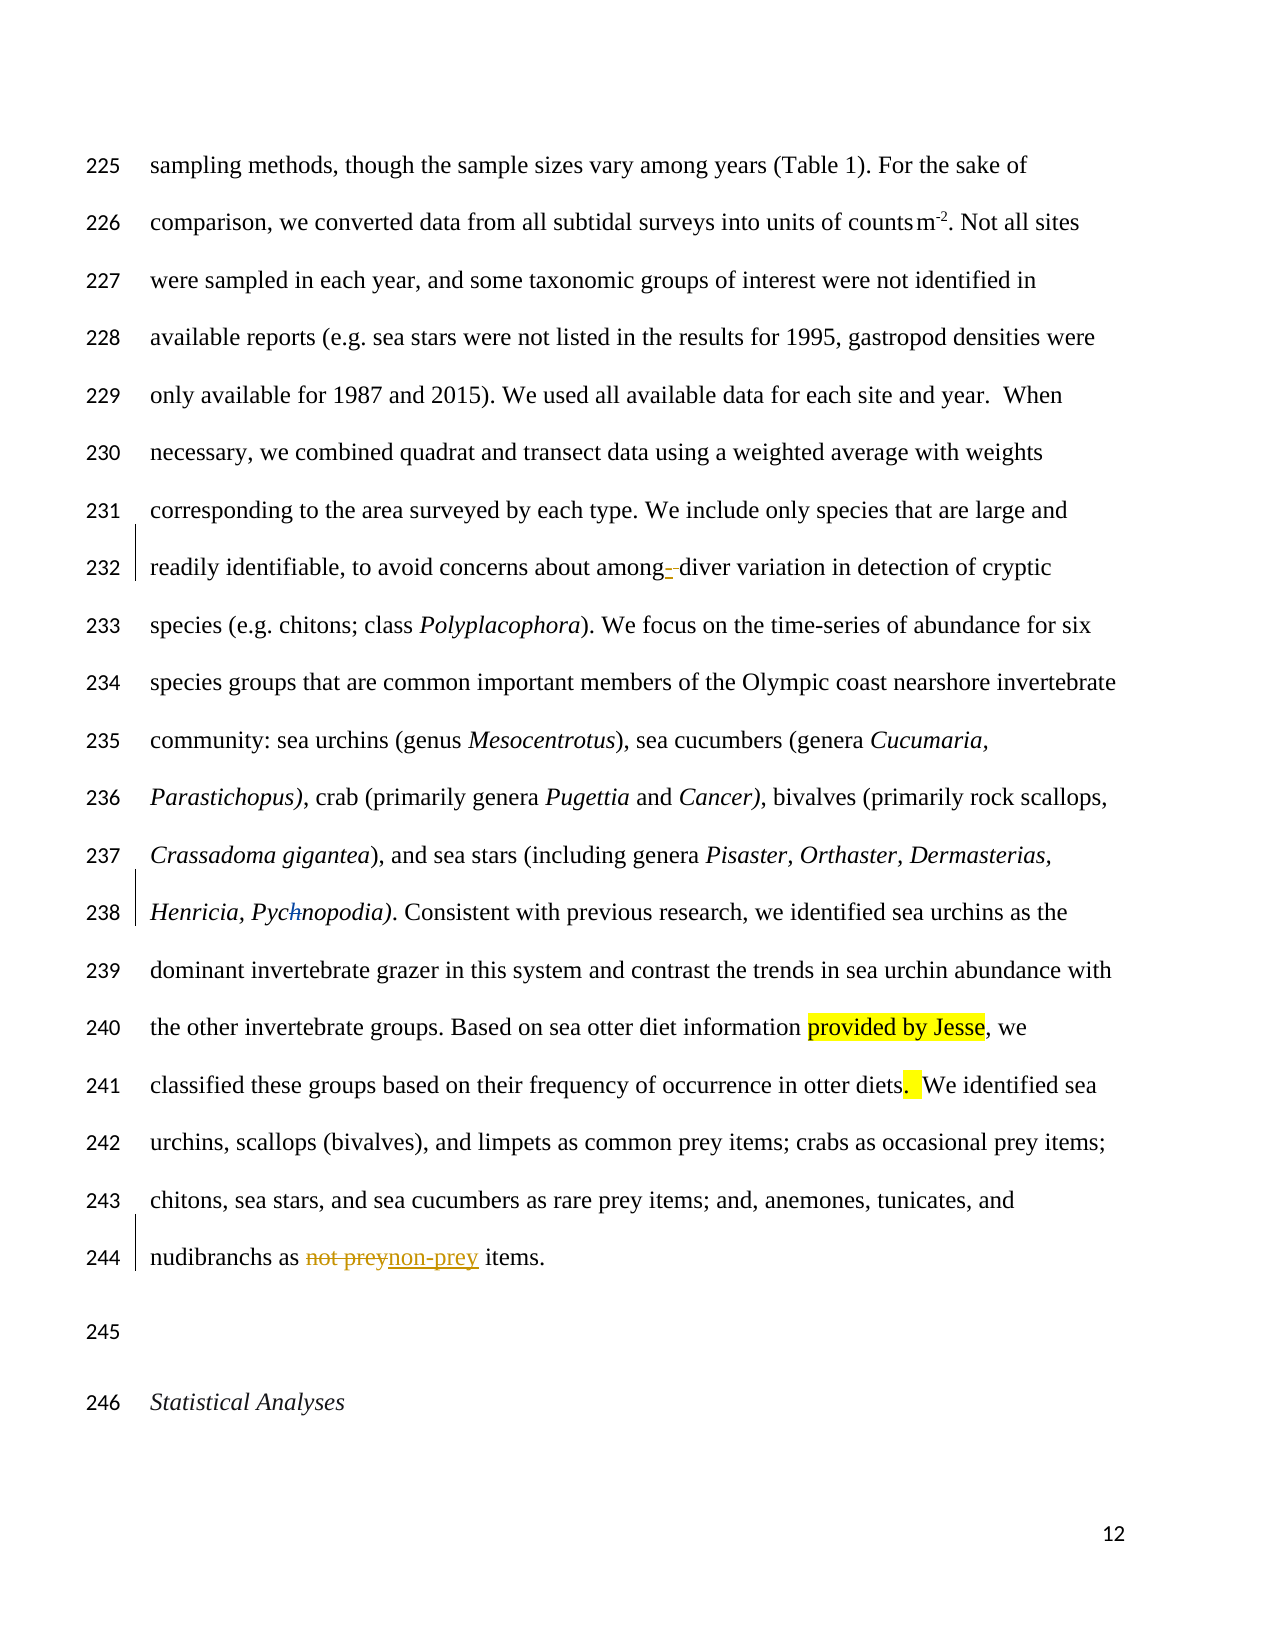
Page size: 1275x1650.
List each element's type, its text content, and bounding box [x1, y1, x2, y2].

text Statistical Analyses [150, 1387, 1125, 1415]
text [150, 150, 1125, 1271]
